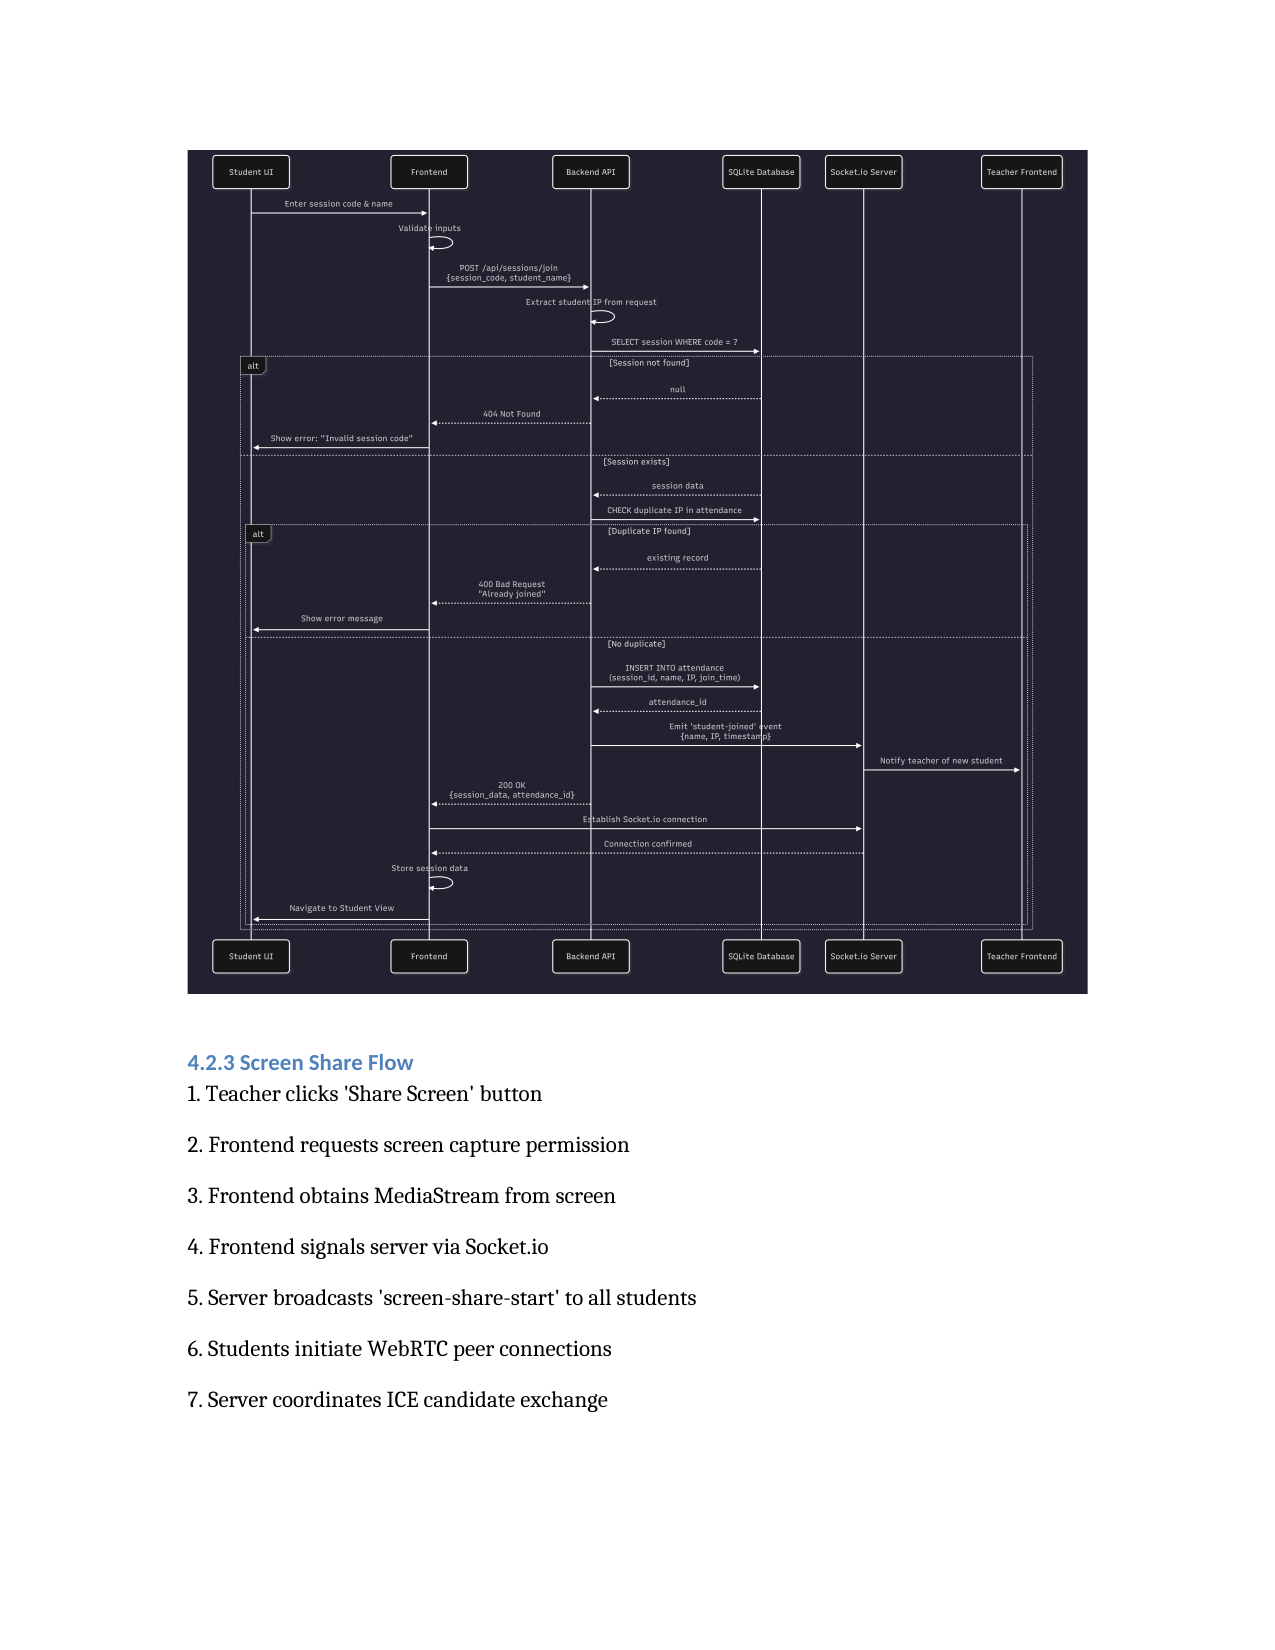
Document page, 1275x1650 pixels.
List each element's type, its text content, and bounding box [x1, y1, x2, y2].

picture [187, 150, 1088, 994]
subtitle 4.2.3 Screen Share Flow [187, 1048, 1087, 1076]
text 3. Frontend obtains MediaStream from screen [187, 1183, 1087, 1209]
text 1. Teacher clicks 'Share Screen' button [187, 1081, 1087, 1107]
text 2. Frontend requests screen capture permission [187, 1132, 1087, 1158]
text 7. Server coordinates ICE candidate exchange [187, 1387, 1087, 1413]
text 5. Server broadcasts 'screen-share-start' to all students [187, 1285, 1087, 1311]
text 4. Frontend signals server via Socket.io [187, 1234, 1087, 1260]
text 6. Students initiate WebRTC peer connections [187, 1336, 1087, 1362]
